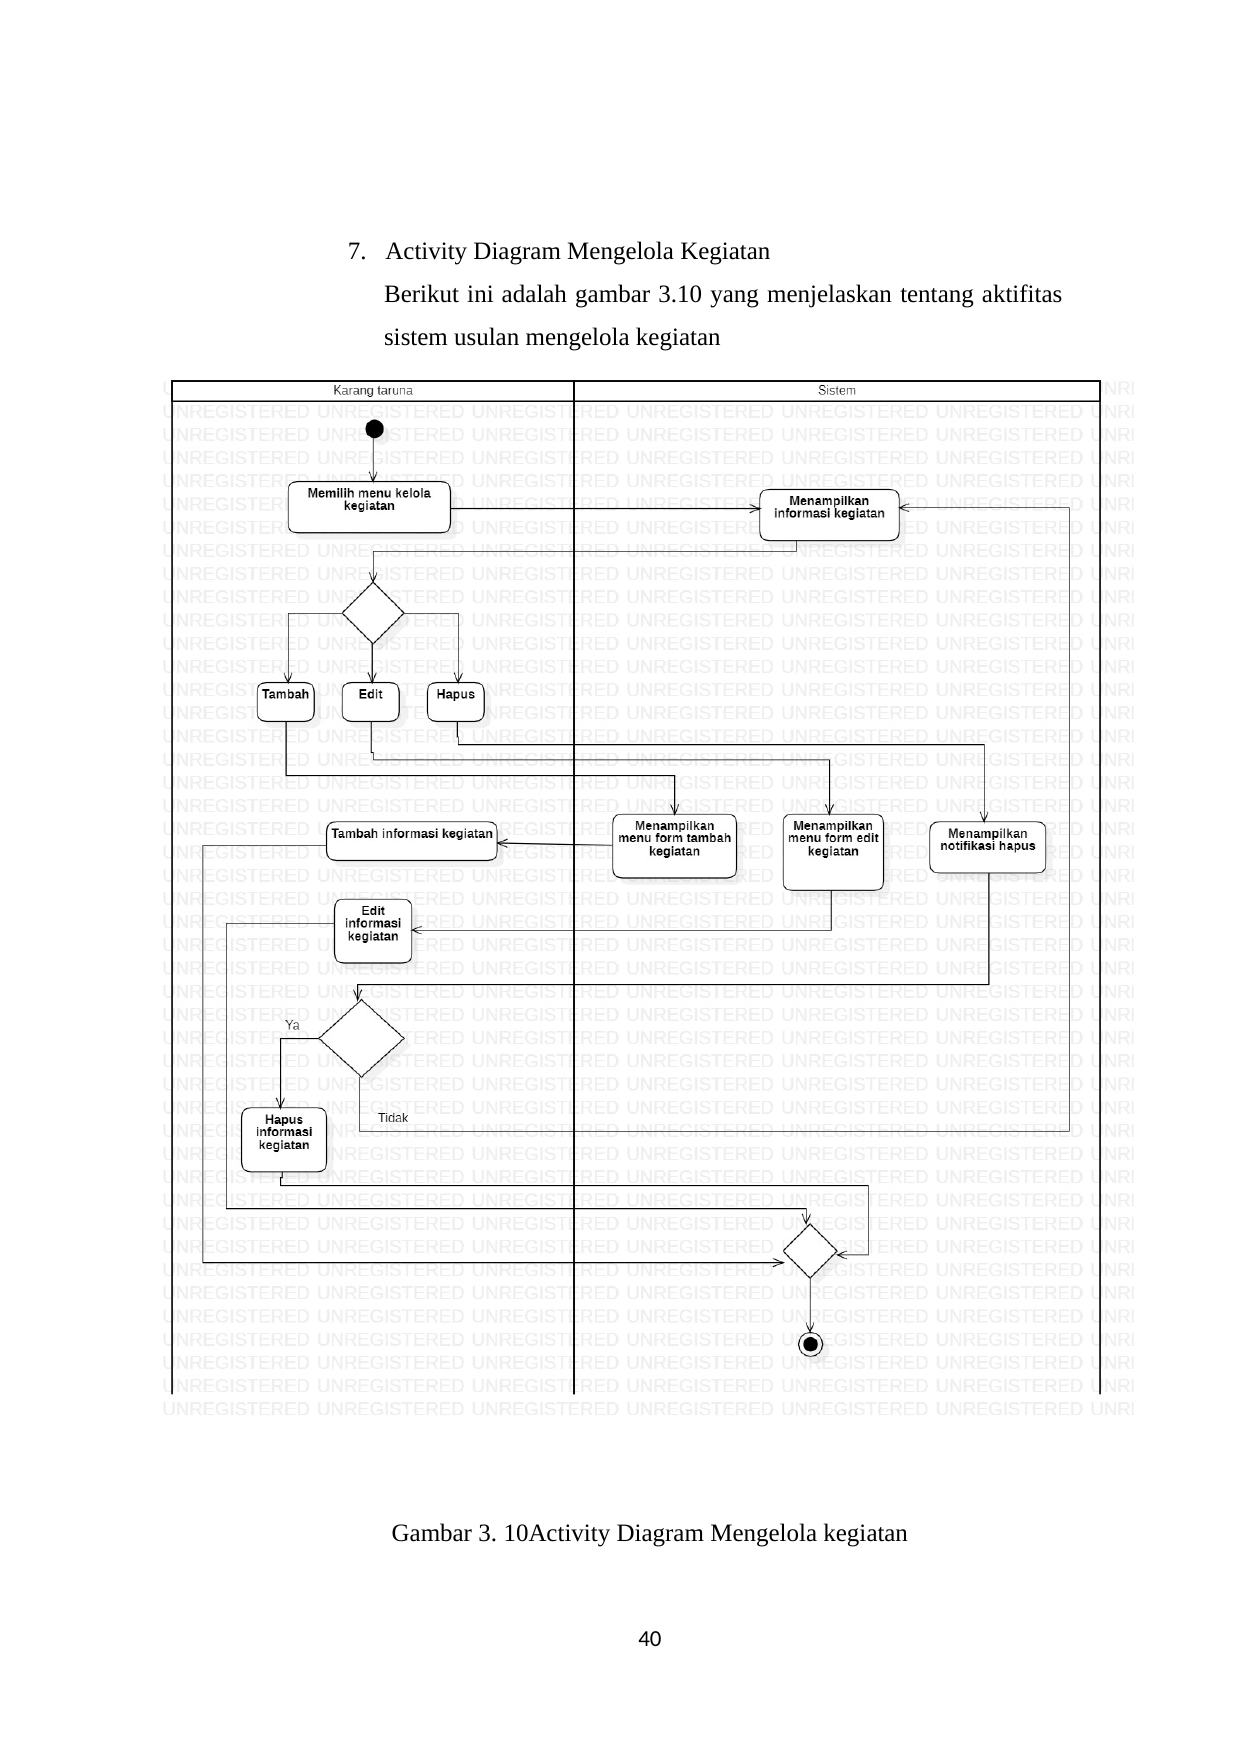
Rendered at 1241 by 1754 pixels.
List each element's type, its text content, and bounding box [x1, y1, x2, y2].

list Activity Diagram Mengelola Kegiatan [348, 236, 1063, 265]
text Gambar 3. 10Activity Diagram Mengelola kegiatan [236, 1518, 1063, 1547]
list Berikut ini adalah gambar 3.10 yang menjelaskan tentang aktifitas sistem usulan mengelola kegiatan [384, 279, 1063, 351]
picture [162, 371, 1134, 1428]
